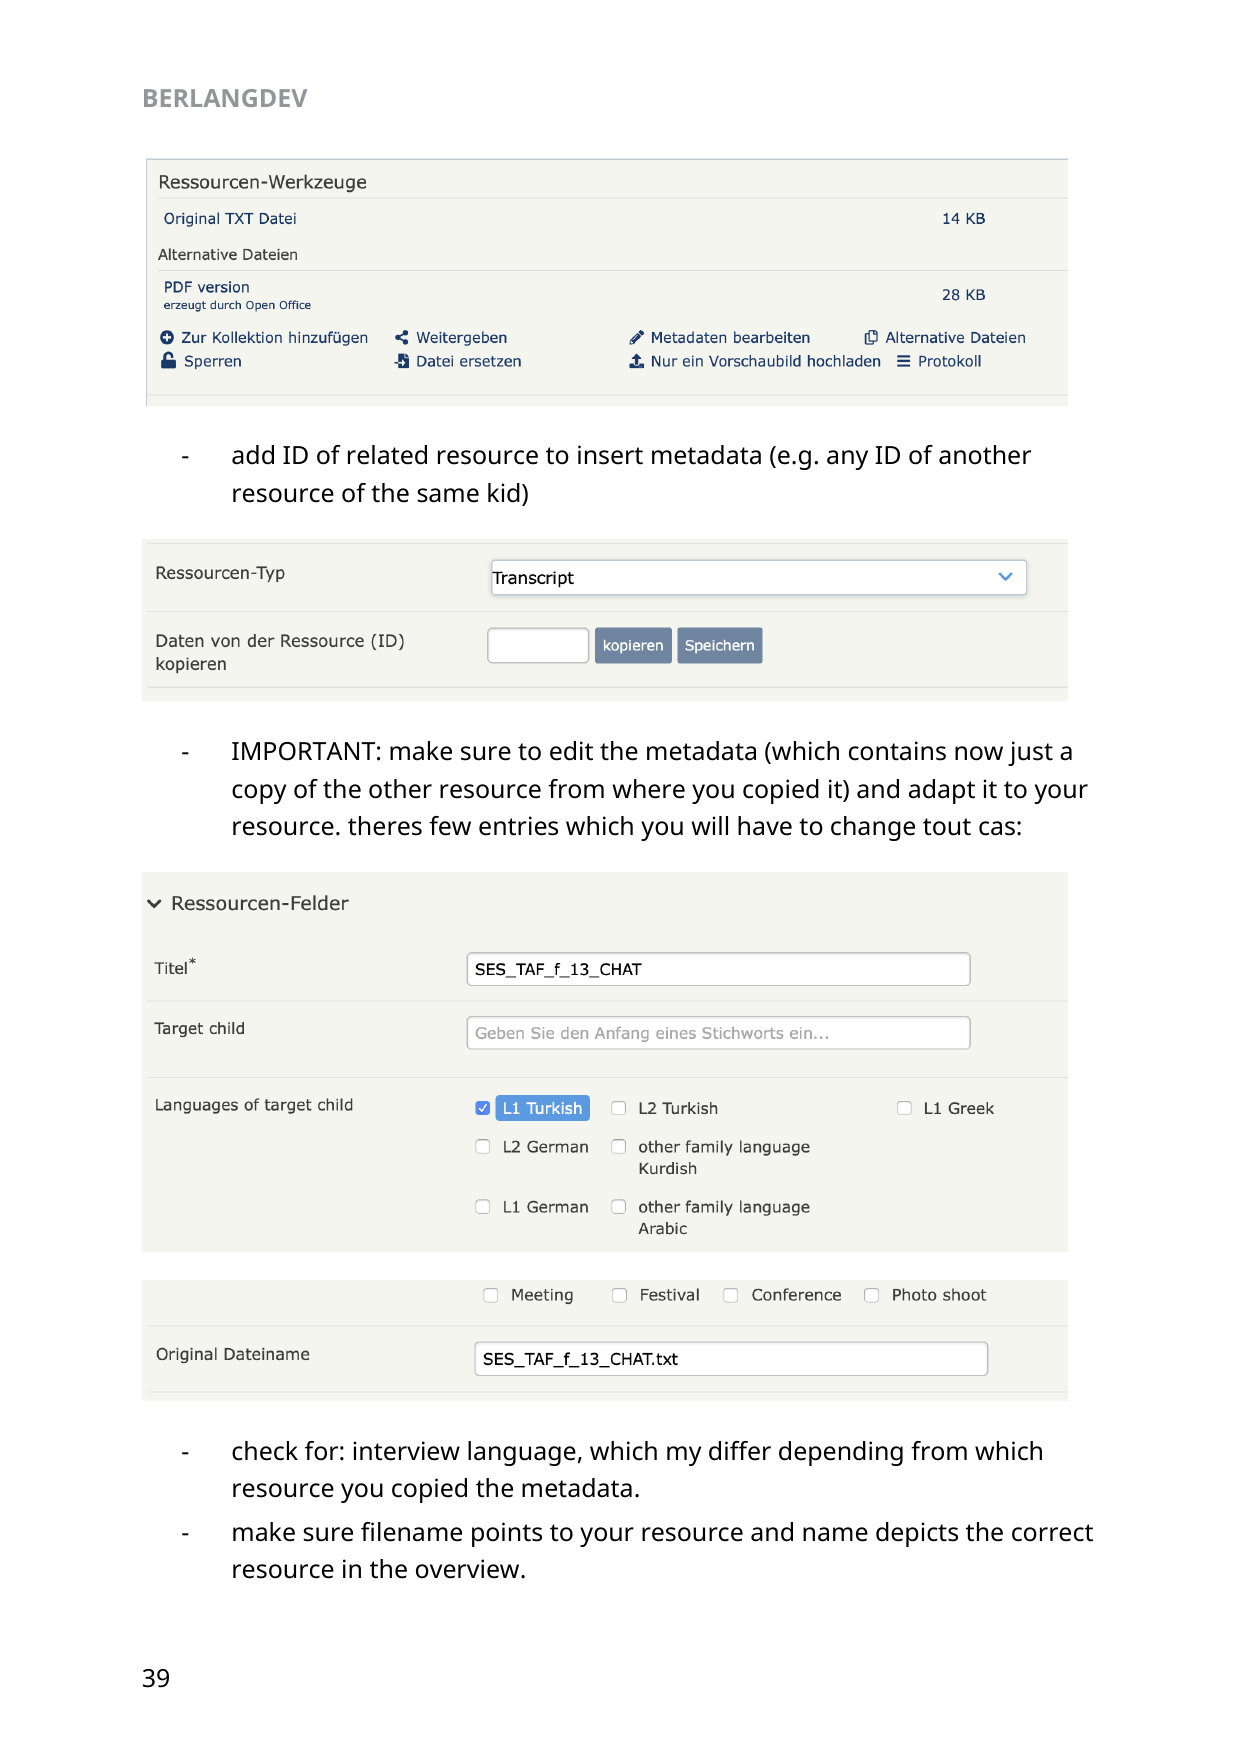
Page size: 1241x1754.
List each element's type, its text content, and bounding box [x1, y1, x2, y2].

picture [141, 872, 1069, 1252]
list add ID of related resource to insert metadata (e.g. any ID of another resource of the same kid) [181, 434, 1098, 509]
picture [141, 539, 1069, 701]
picture [141, 141, 1069, 406]
list IMPORTANT: make sure to edit the metadata (which contains now just a copy of the other resource from where you copied it) and adapt it to your resource. theres few entries which you will have to change tout cas: [181, 730, 1098, 843]
picture [141, 1280, 1069, 1401]
list make sure filename points to your resource and name depicts the correct resource in the overview. [181, 1511, 1098, 1586]
list check for: interview language, which my differ depending from which resource you copied the metadata. [181, 1430, 1098, 1505]
